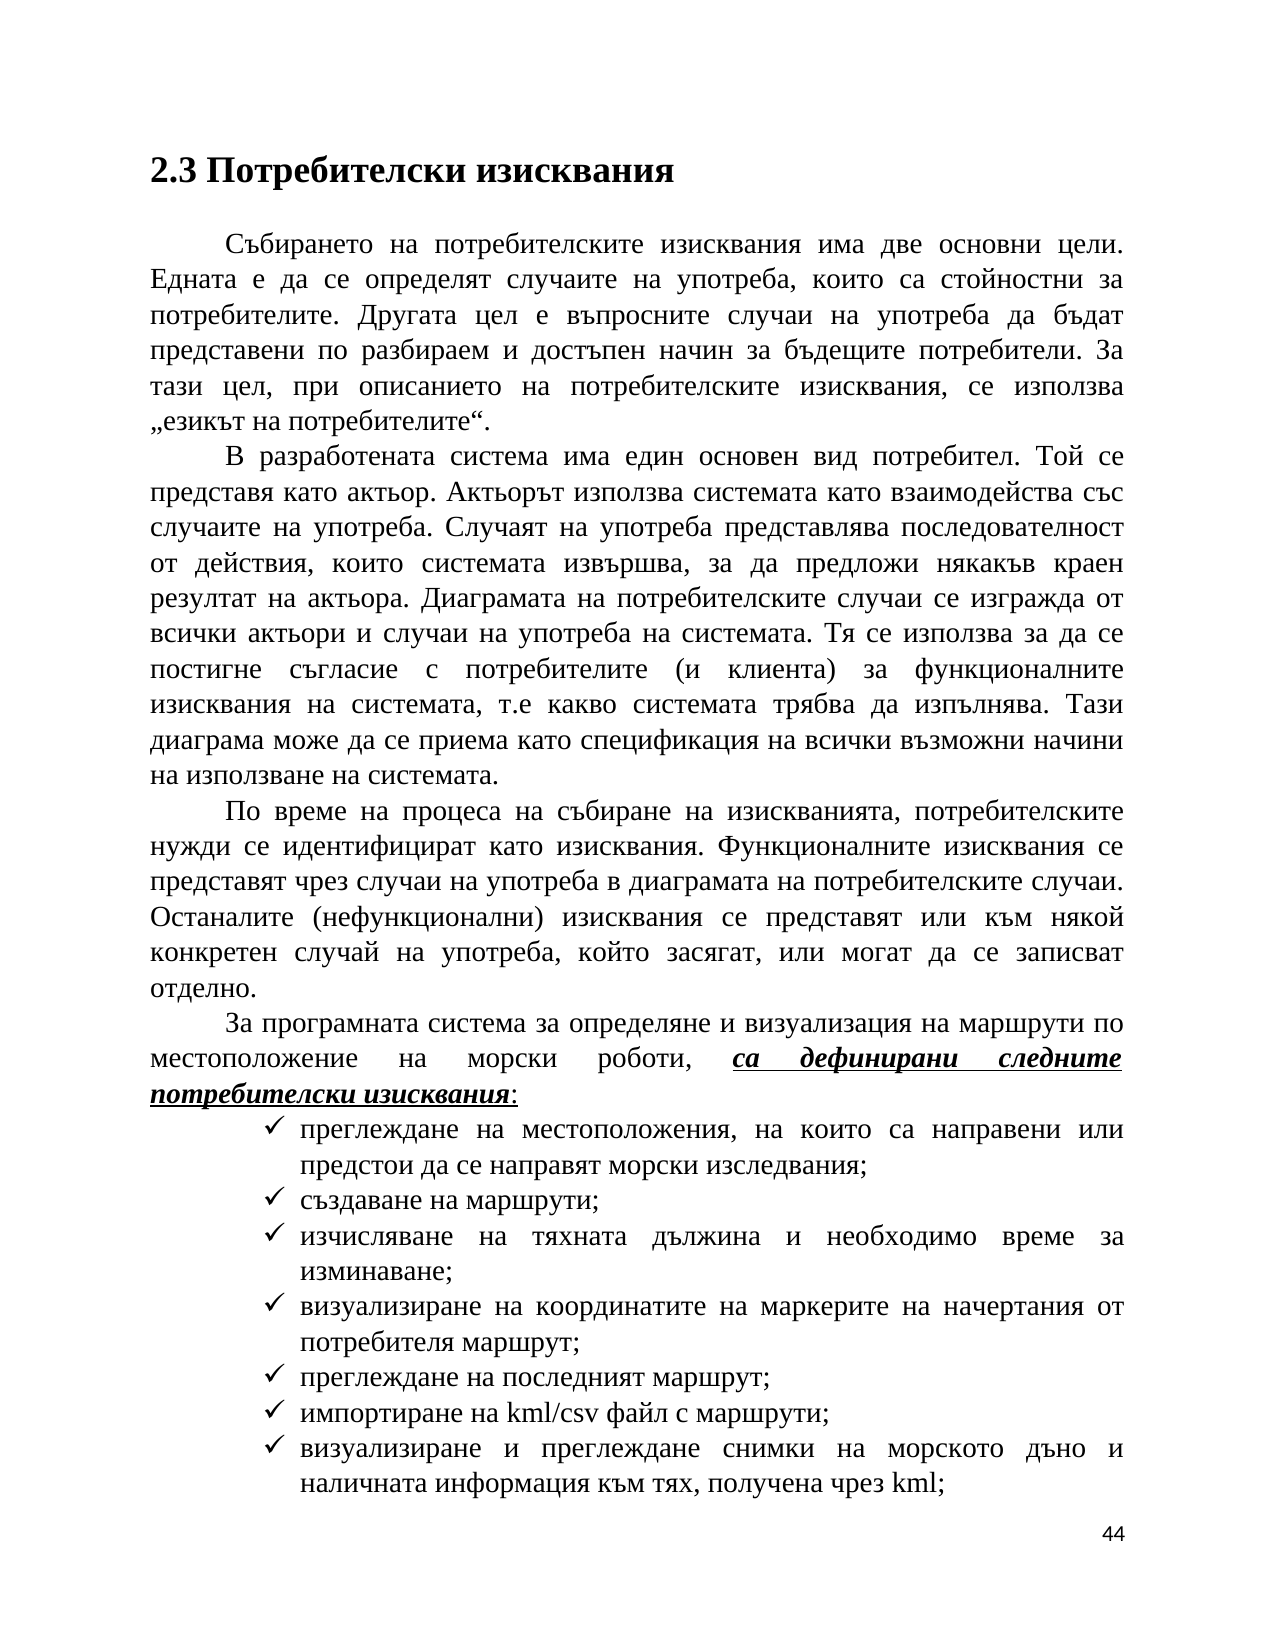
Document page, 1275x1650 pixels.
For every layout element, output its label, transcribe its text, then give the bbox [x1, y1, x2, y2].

list преглеждане на местоположения, на които са направени или предстои да се направят морски изследвания; [262, 1110, 1125, 1181]
list създаване на маршрути; [262, 1181, 1125, 1217]
list визуализиране на координатите на маркерите на начертания от потребителя маршрут; [262, 1287, 1125, 1358]
text В разработената система има един основен вид потребител. Той се представя като актьор. Актьорът използва системата като взаимодейства със случаите на употреба. Случаят на употреба представлява последователност от действия, които системата извършва, за да предложи някакъв краен резултат на актьора. Диаграмата на потребителските случаи се изгражда от всички актьори и случаи на употреба на системата. Тя се използва за да се постигне съгласие с потребителите (и клиента) за функционалните изисквания на системата, т.е какво системата трябва да изпълнява. Тази диаграма може да се приема като спецификация на всички възможни начини на използване на системата. [150, 437, 1125, 792]
list преглеждане на последният маршрут; [262, 1358, 1125, 1394]
list импортиране на kml/csv файл с маршрути; [262, 1394, 1125, 1429]
text За програмната система за определяне и визуализация на маршрути по местоположение на морски роботи, са дефинирани следните потребителски изисквания: [150, 1004, 1125, 1110]
list изчисляване на тяхната дължина и необходимо време за изминаване; [262, 1217, 1125, 1287]
text По време на процеса на събиране на изискванията, потребителските нужди се идентифицират като изисквания. Функционалните изисквания се представят чрез случаи на употреба в диаграмата на потребителските случаи. Останалите (нефункционални) изисквания се представят или към някой конкретен случай на употреба, който засягат, или могат да се записват отделно. [150, 792, 1125, 1004]
subtitle 2.3 Потребителски изисквания [150, 154, 1125, 189]
list визуализиране и преглеждане снимки на морското дъно и наличната информация към тях, получена чрез kml; [262, 1429, 1125, 1500]
text Събирането на потребителските изисквания има две основни цели. Едната е да се определят случаите на употреба, които са стойностни за потребителите. Другата цел е въпросните случаи на употреба да бъдат представени по разбираем и достъпен начин за бъдещите потребители. За тази цел, при описанието на потребителските изисквания, се използва „езикът на потребителите“. [150, 225, 1125, 437]
